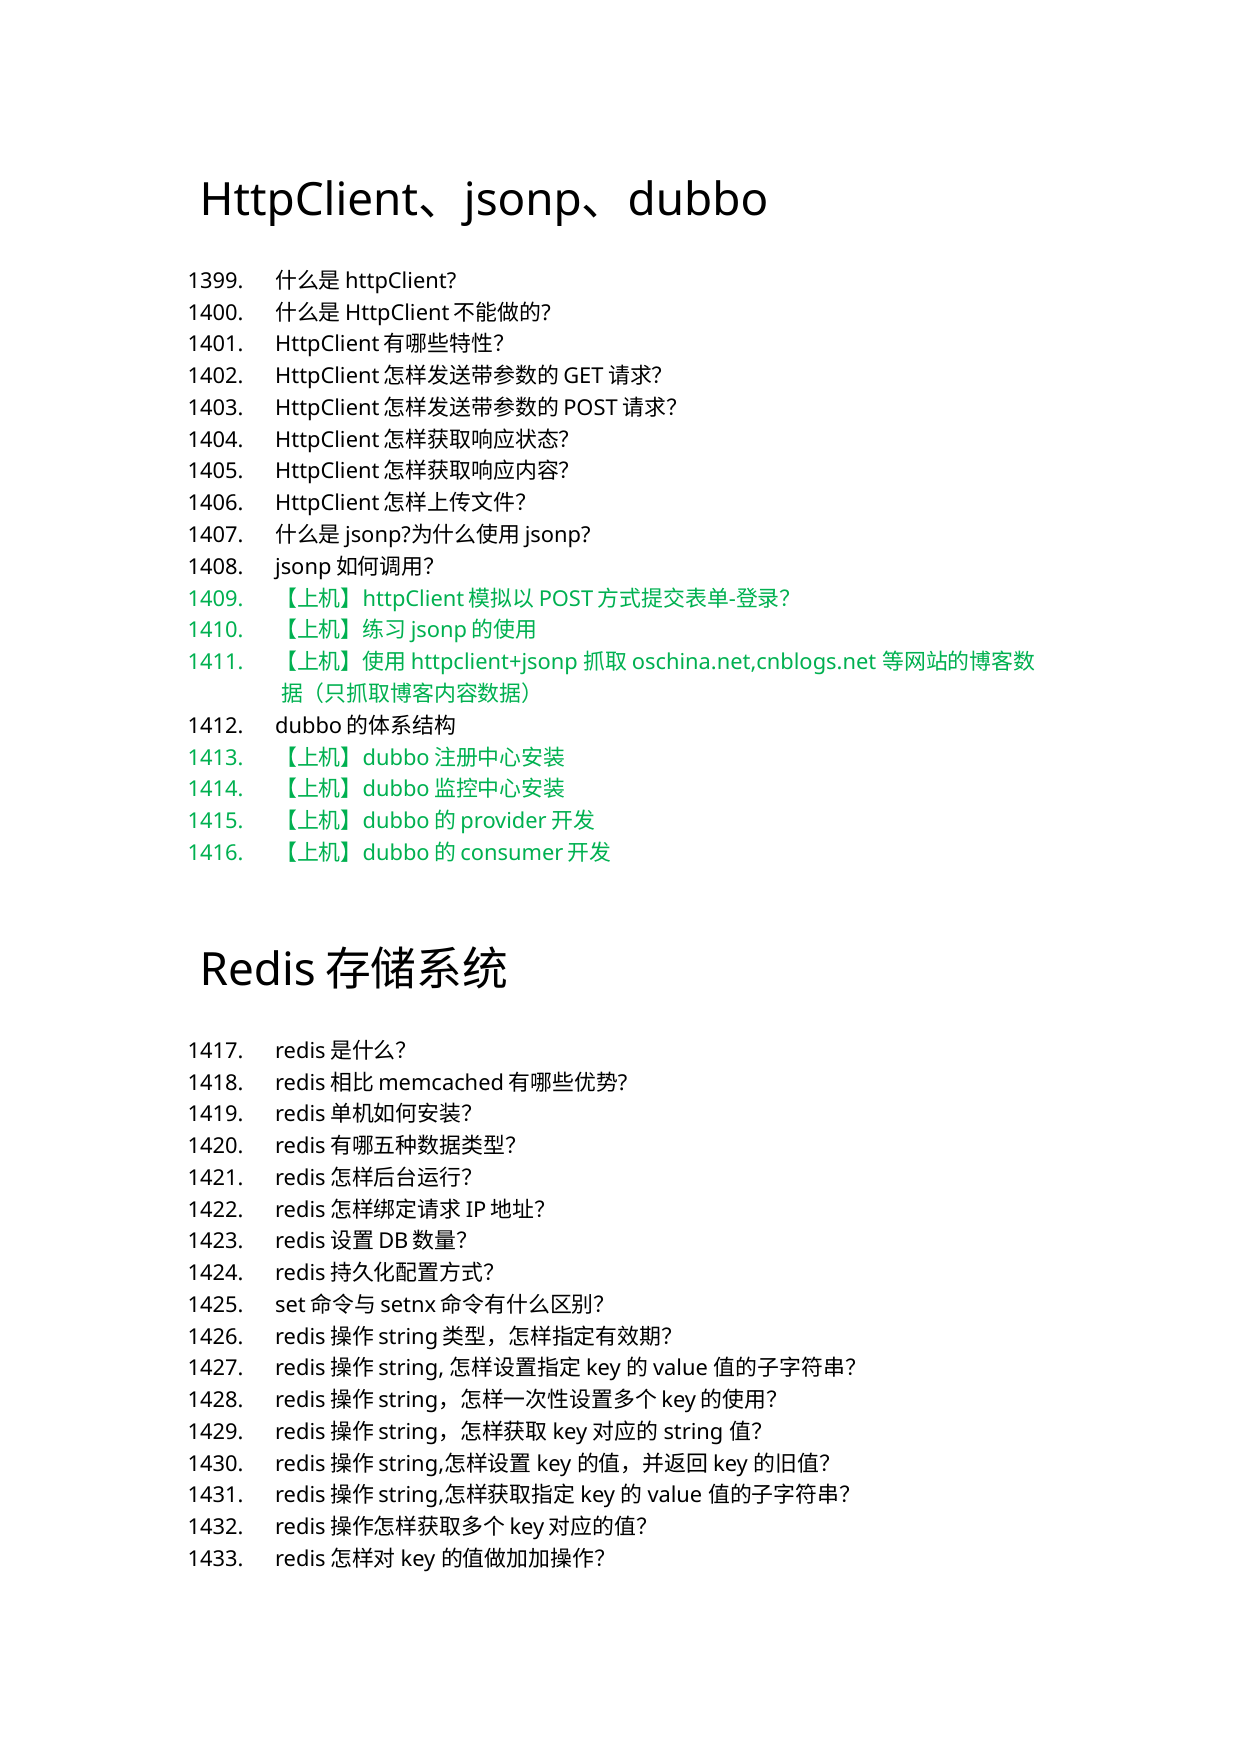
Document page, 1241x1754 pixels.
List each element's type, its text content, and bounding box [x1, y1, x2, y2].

list redis怎样对 key 的值做加加操作？ [187, 1541, 1053, 1573]
list redis操作string，怎样一次性设置多个key的使用？ [187, 1382, 1053, 1414]
list redis怎样绑定请求IP地址？ [187, 1192, 1053, 1223]
list redis怎样后台运行？ [187, 1160, 1053, 1192]
list HttpClient怎样获取响应状态？ [187, 422, 1053, 453]
list redis设置DB数量？ [187, 1223, 1053, 1255]
list HttpClient怎样上传文件？ [187, 485, 1053, 517]
list redis持久化配置方式？ [187, 1255, 1053, 1287]
list dubbo的体系结构 [187, 708, 1053, 739]
list redis操作string, 怎样设置指定 key 的 value 值的子字符串？ [187, 1350, 1053, 1382]
list HttpClient怎样发送带参数的GET请求？ [187, 358, 1053, 390]
list redis是什么？ [187, 1033, 1053, 1064]
list redis有哪五种数据类型？ [187, 1128, 1053, 1160]
subtitle Redis存储系统 [199, 932, 1053, 998]
list 【上机】dubbo的provider开发 [187, 803, 1053, 835]
list HttpClient怎样发送带参数的POST请求？ [187, 390, 1053, 422]
list 【上机】dubbo的consumer开发 [187, 835, 1053, 867]
list 【上机】httpClient模拟以POST方式提交表单-登录？ [187, 581, 1053, 612]
list redis操作string,怎样设置 key 的值，并返回 key 的旧值？ [187, 1446, 1053, 1477]
list HttpClient怎样获取响应内容？ [187, 453, 1053, 485]
list 【上机】dubbo注册中心安装 [187, 739, 1053, 771]
list redis相比memcached有哪些优势? [187, 1064, 1053, 1096]
list redis操作怎样获取多个key对应的值？ [187, 1509, 1053, 1541]
list 什么是jsonp?为什么使用jsonp? [187, 517, 1053, 549]
list 【上机】练习jsonp的使用 [187, 612, 1053, 644]
list set命令与setnx命令有什么区别？ [187, 1287, 1053, 1319]
list 【上机】使用httpclient+jsonp 抓取oschina.net,cnblogs.net 等网站的博客数 据（只抓取博客内容数据） [187, 644, 1053, 708]
list HttpClient有哪些特性？ [187, 326, 1053, 358]
list 什么是httpClient? [187, 263, 1053, 295]
list 【上机】dubbo监控中心安装 [187, 771, 1053, 803]
list redis操作string，怎样获取 key 对应的 string 值？ [187, 1414, 1053, 1446]
list redis单机如何安装？ [187, 1096, 1053, 1128]
subtitle HttpClient、jsonp、dubbo [199, 162, 1053, 228]
list redis操作string,怎样获取指定 key 的 value 值的子字符串？ [187, 1477, 1053, 1509]
list 什么是HttpClient不能做的? [187, 295, 1053, 326]
list redis操作string类型，怎样指定有效期？ [187, 1319, 1053, 1350]
list jsonp如何调用？ [187, 549, 1053, 581]
